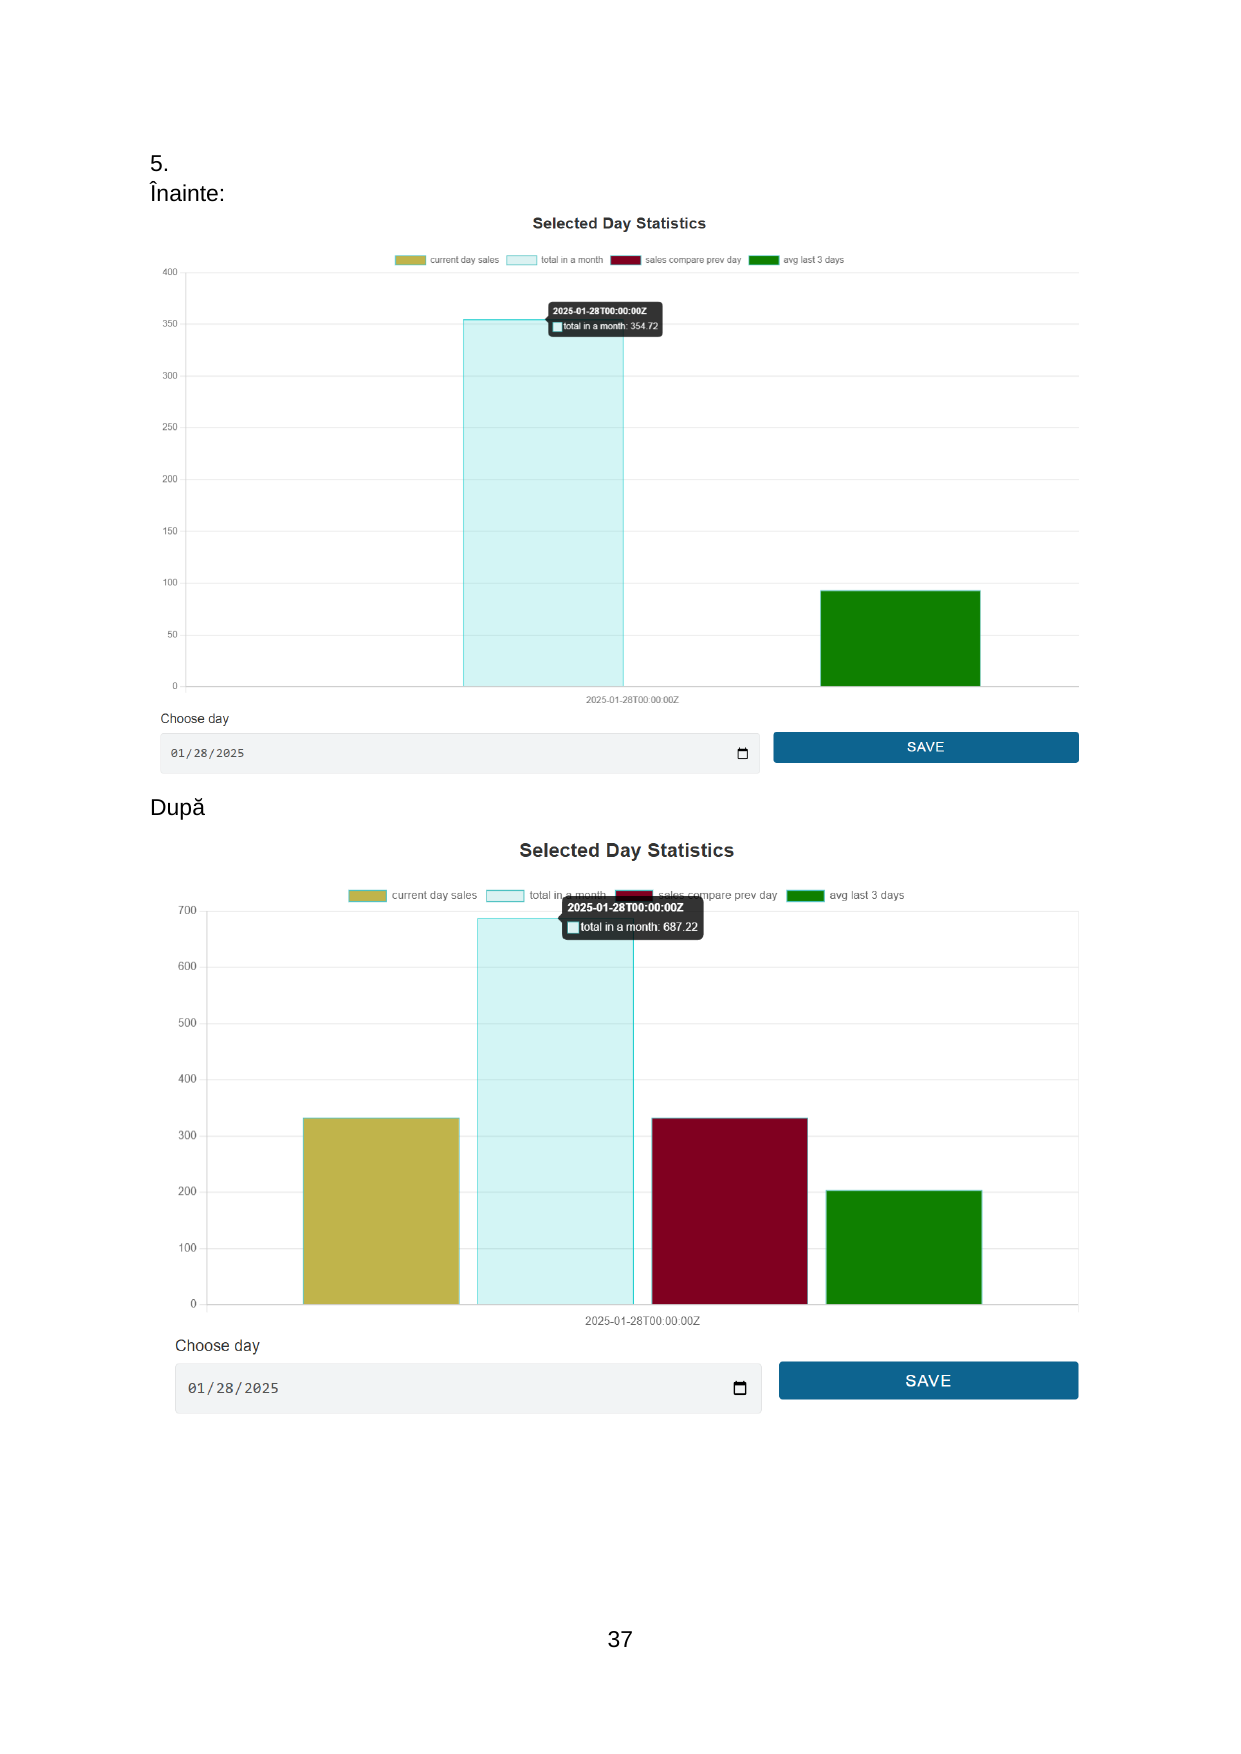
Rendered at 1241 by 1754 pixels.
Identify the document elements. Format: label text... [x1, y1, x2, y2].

picture [150, 824, 1125, 1431]
text Înainte: [150, 180, 1090, 207]
text După [150, 794, 1090, 820]
picture [150, 210, 1125, 791]
text 5. [150, 150, 1090, 176]
